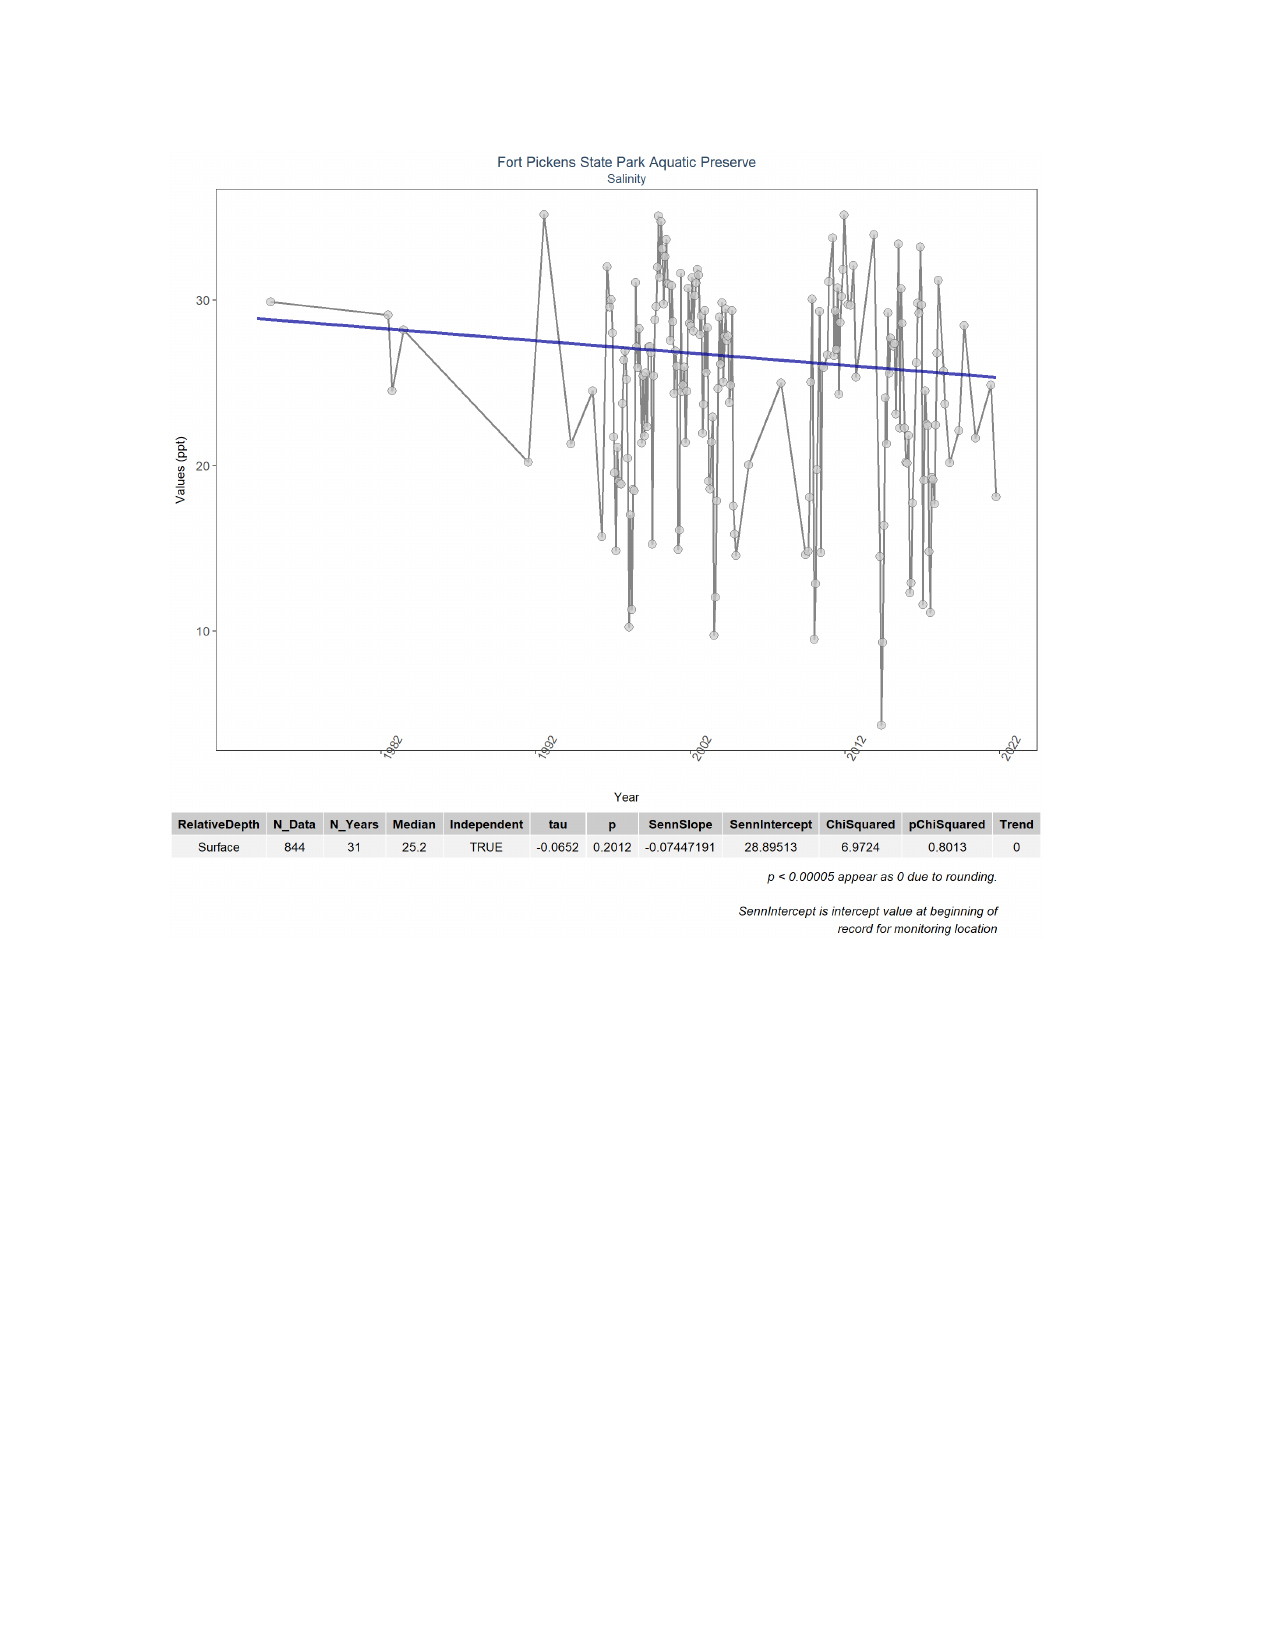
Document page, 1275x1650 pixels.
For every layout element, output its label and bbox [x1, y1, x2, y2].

picture [168, 150, 1044, 938]
